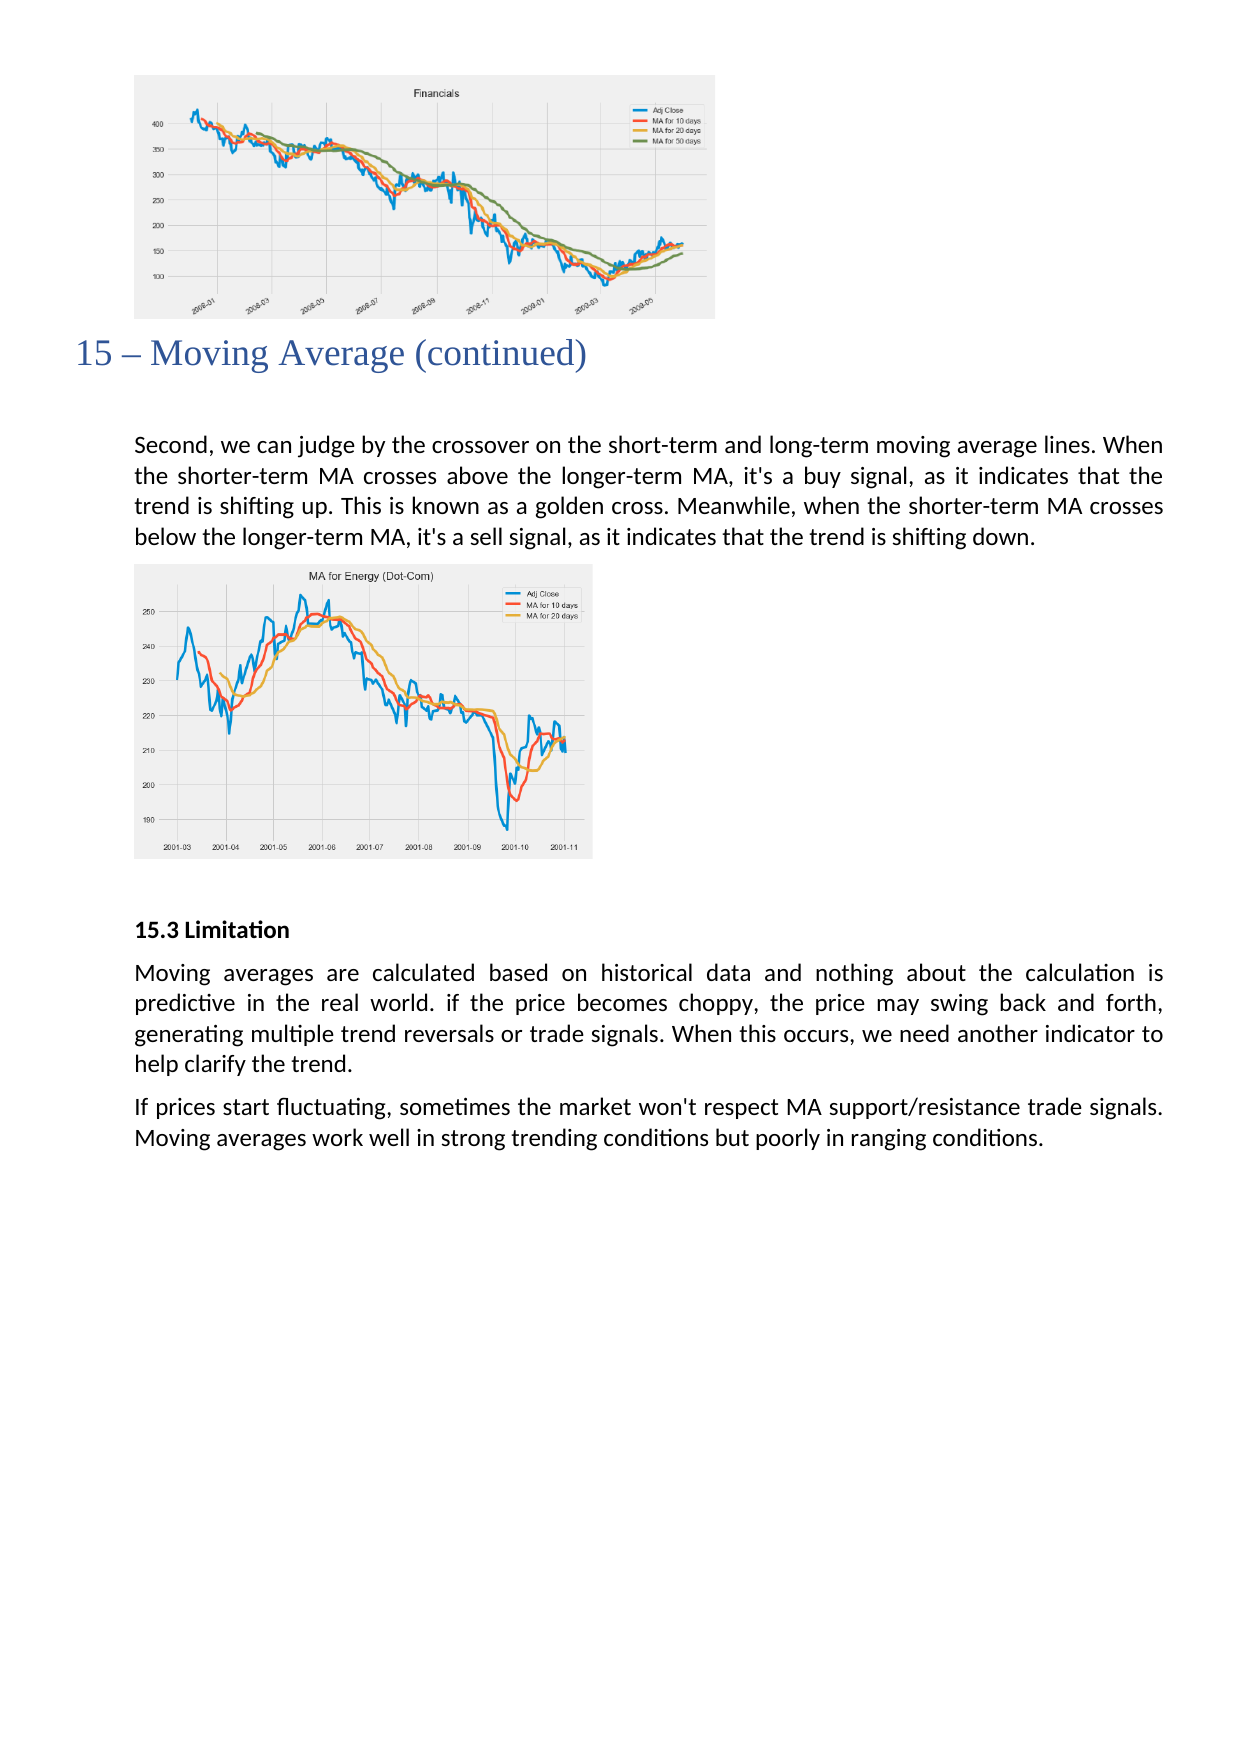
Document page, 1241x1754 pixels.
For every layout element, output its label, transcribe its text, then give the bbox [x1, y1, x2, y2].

text Moving averages are calculated based on historical data and nothing about the calculation is predictive in the real world. if the price becomes choppy, the price may swing back and forth, generating multiple trend reversals or trade signals. When this occurs, we need another indicator to help clarify the trend. [134, 957, 1165, 1079]
text 15.3 Limitation [134, 914, 1165, 944]
picture [134, 564, 593, 859]
text 15 – Moving Average (continued) [75, 331, 1165, 374]
text Second, we can judge by the crossover on the short-term and long-term moving average lines. When the shorter-term MA crosses above the longer-term MA, it's a buy signal, as it indicates that the trend is shifting up. This is known as a golden cross. Meanwhile, when the shorter-term MA crosses below the longer-term MA, it's a sell signal, as it indicates that the trend is shifting down. [134, 429, 1165, 552]
picture [134, 75, 716, 319]
text If prices start fluctuating, sometimes the market won't respect MA support/resistance trade signals. Moving averages work well in strong trending conditions but poorly in ranging conditions. [134, 1092, 1165, 1153]
